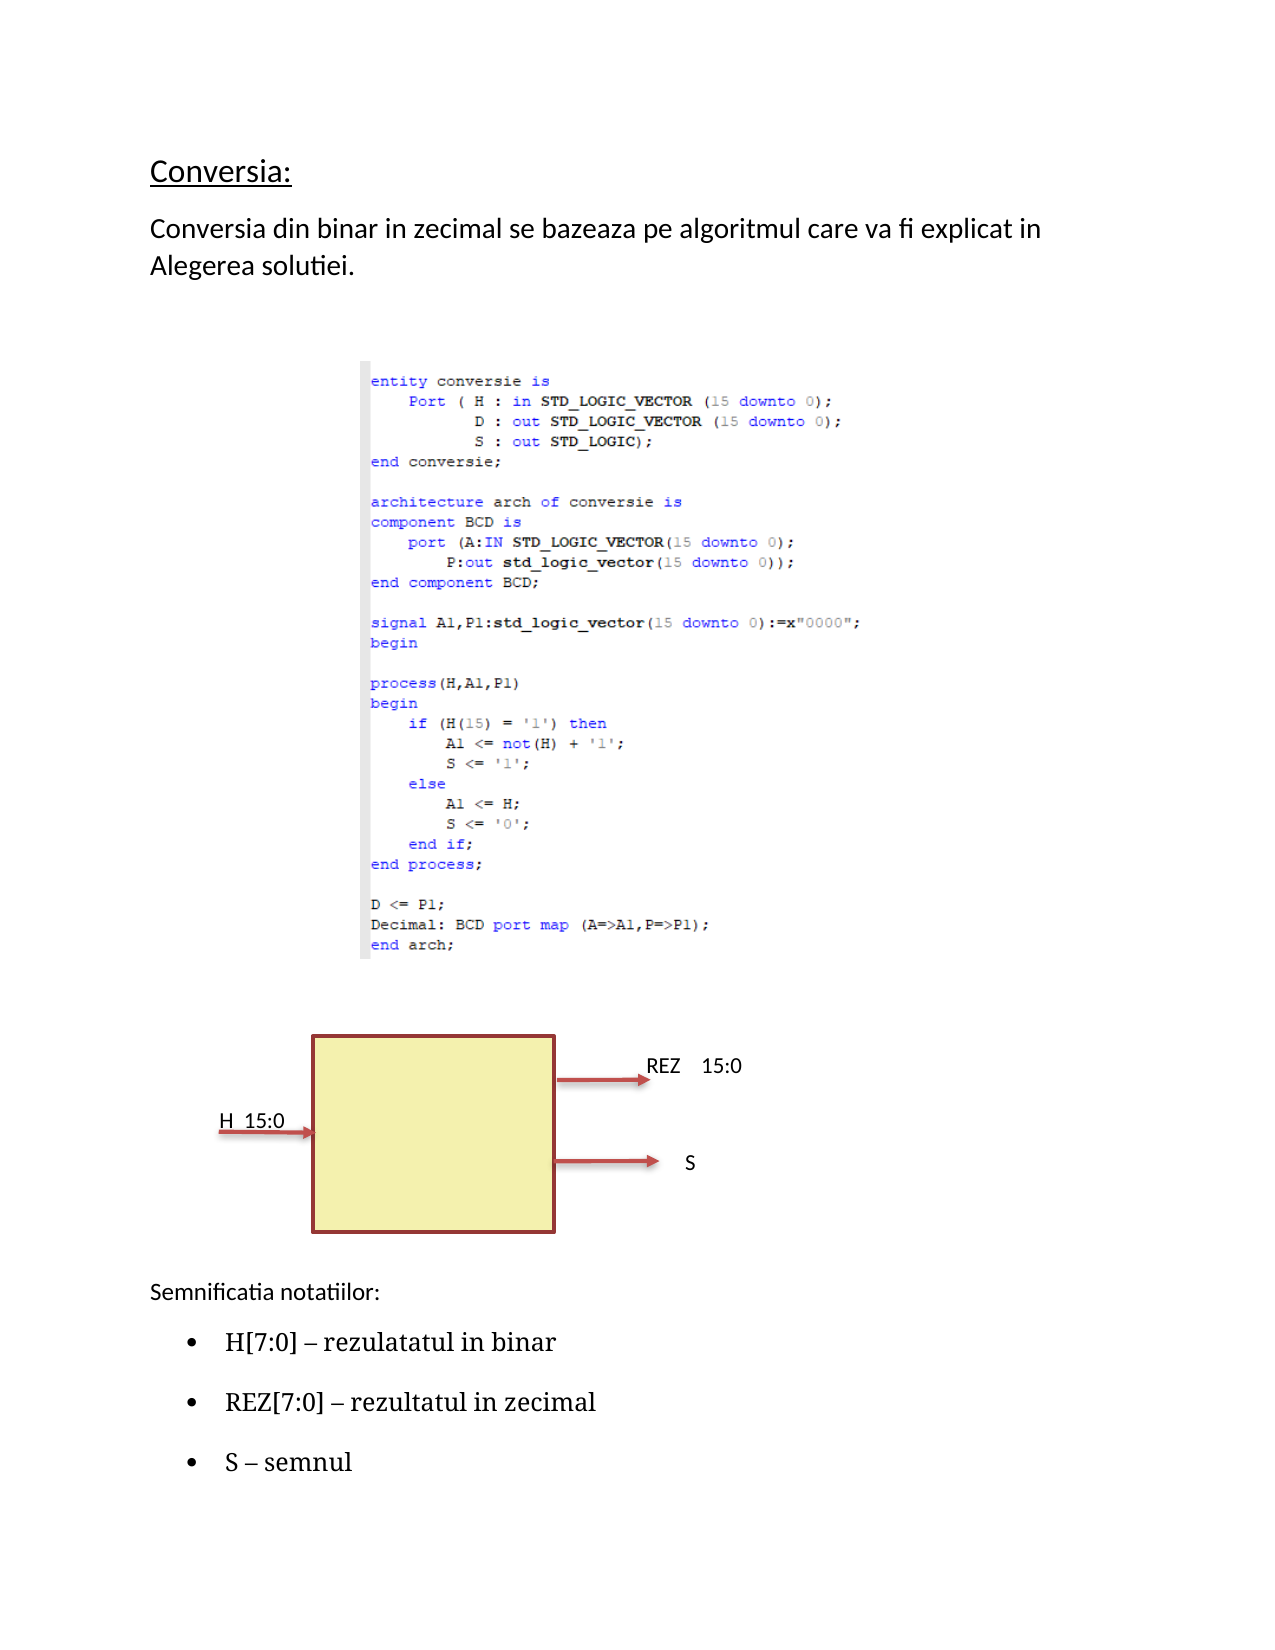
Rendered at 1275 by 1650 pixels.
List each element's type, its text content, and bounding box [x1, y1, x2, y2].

list H[7:0] – rezulatatul in binar [187, 1324, 1125, 1359]
picture [360, 361, 915, 959]
text Conversia din binar in zecimal se bazeaza pe algoritmul care va fi explicat in Alegerea solutiei. [150, 210, 1125, 283]
list REZ[7:0] – rezultatul in zecimal [187, 1384, 1125, 1419]
text Conversia: [150, 150, 1125, 191]
text Semnificatia notatiilor: [150, 1276, 1125, 1306]
list S – semnul [187, 1444, 1125, 1479]
